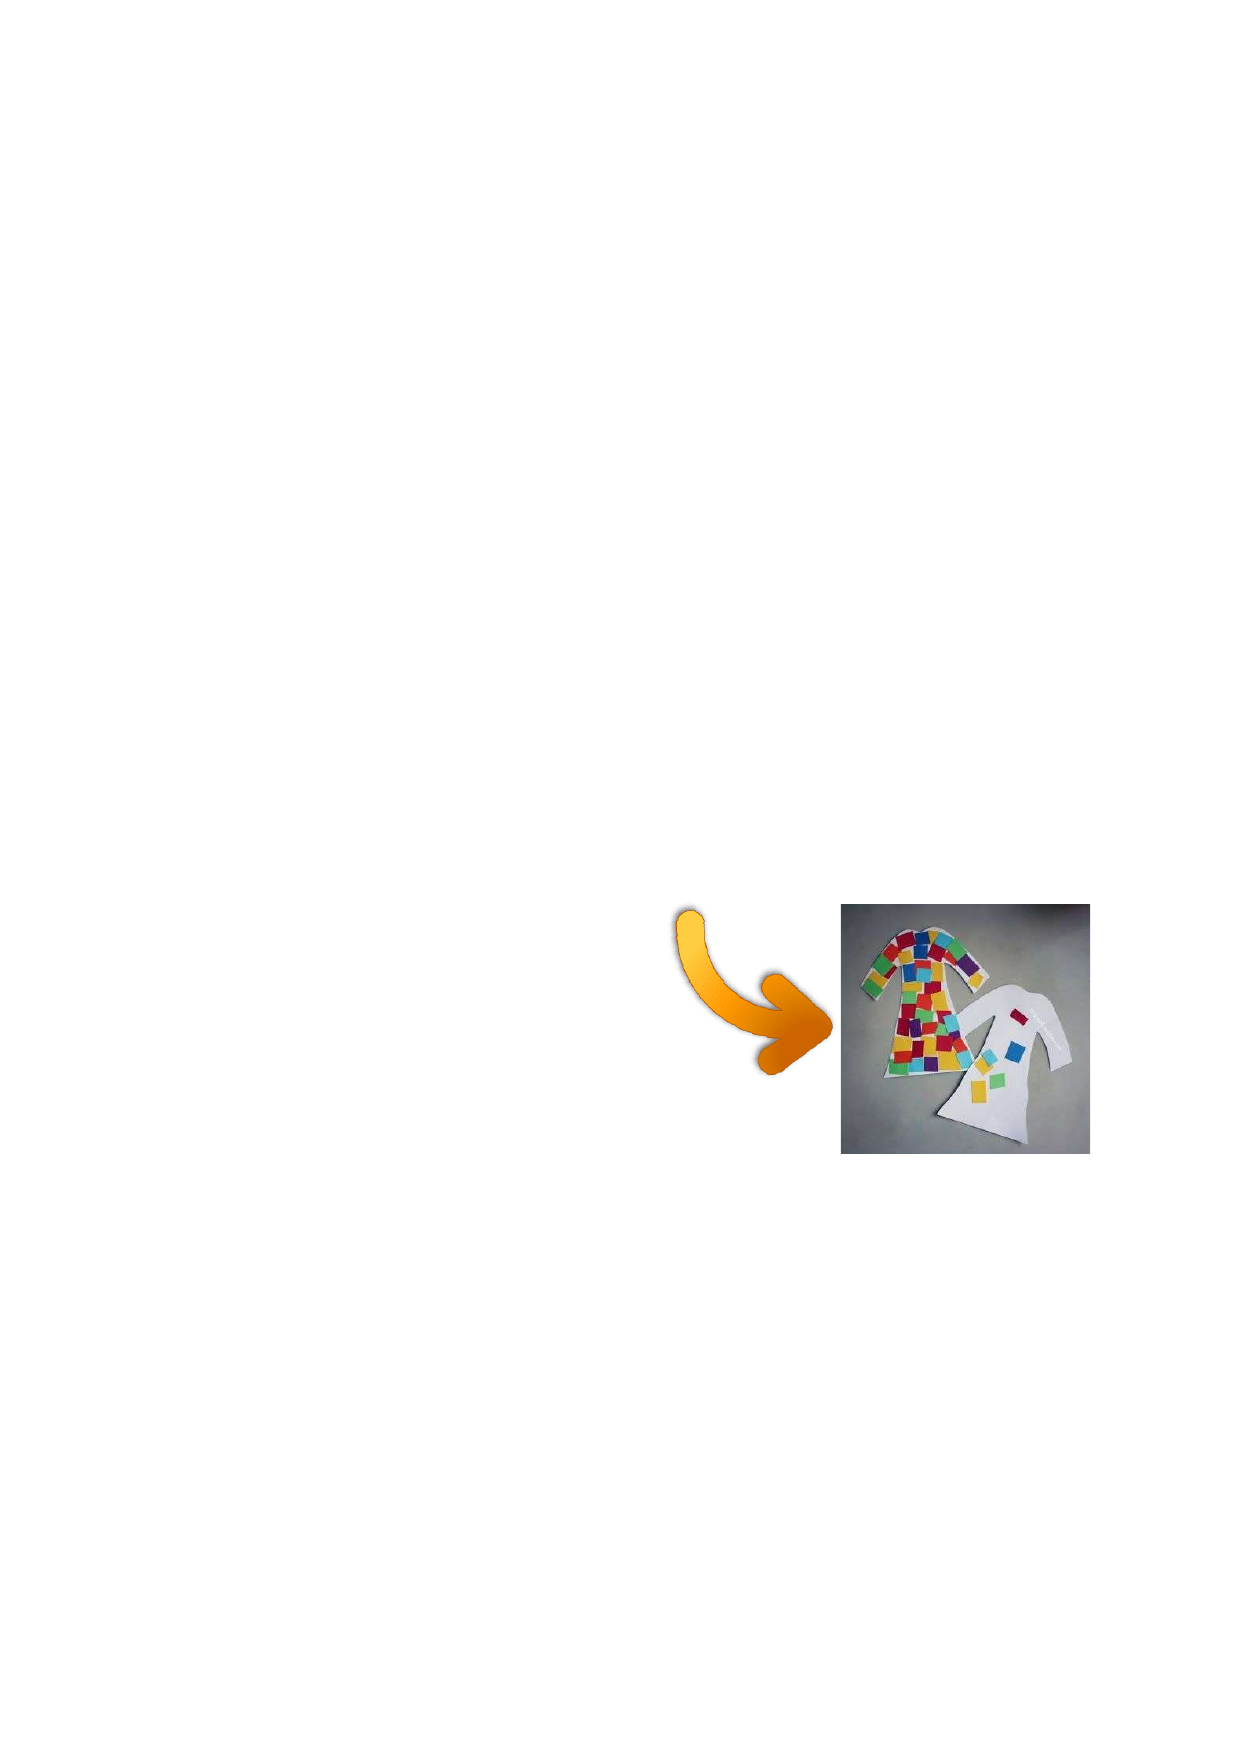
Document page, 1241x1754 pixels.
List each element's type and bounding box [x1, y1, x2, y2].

picture [654, 894, 1091, 1154]
